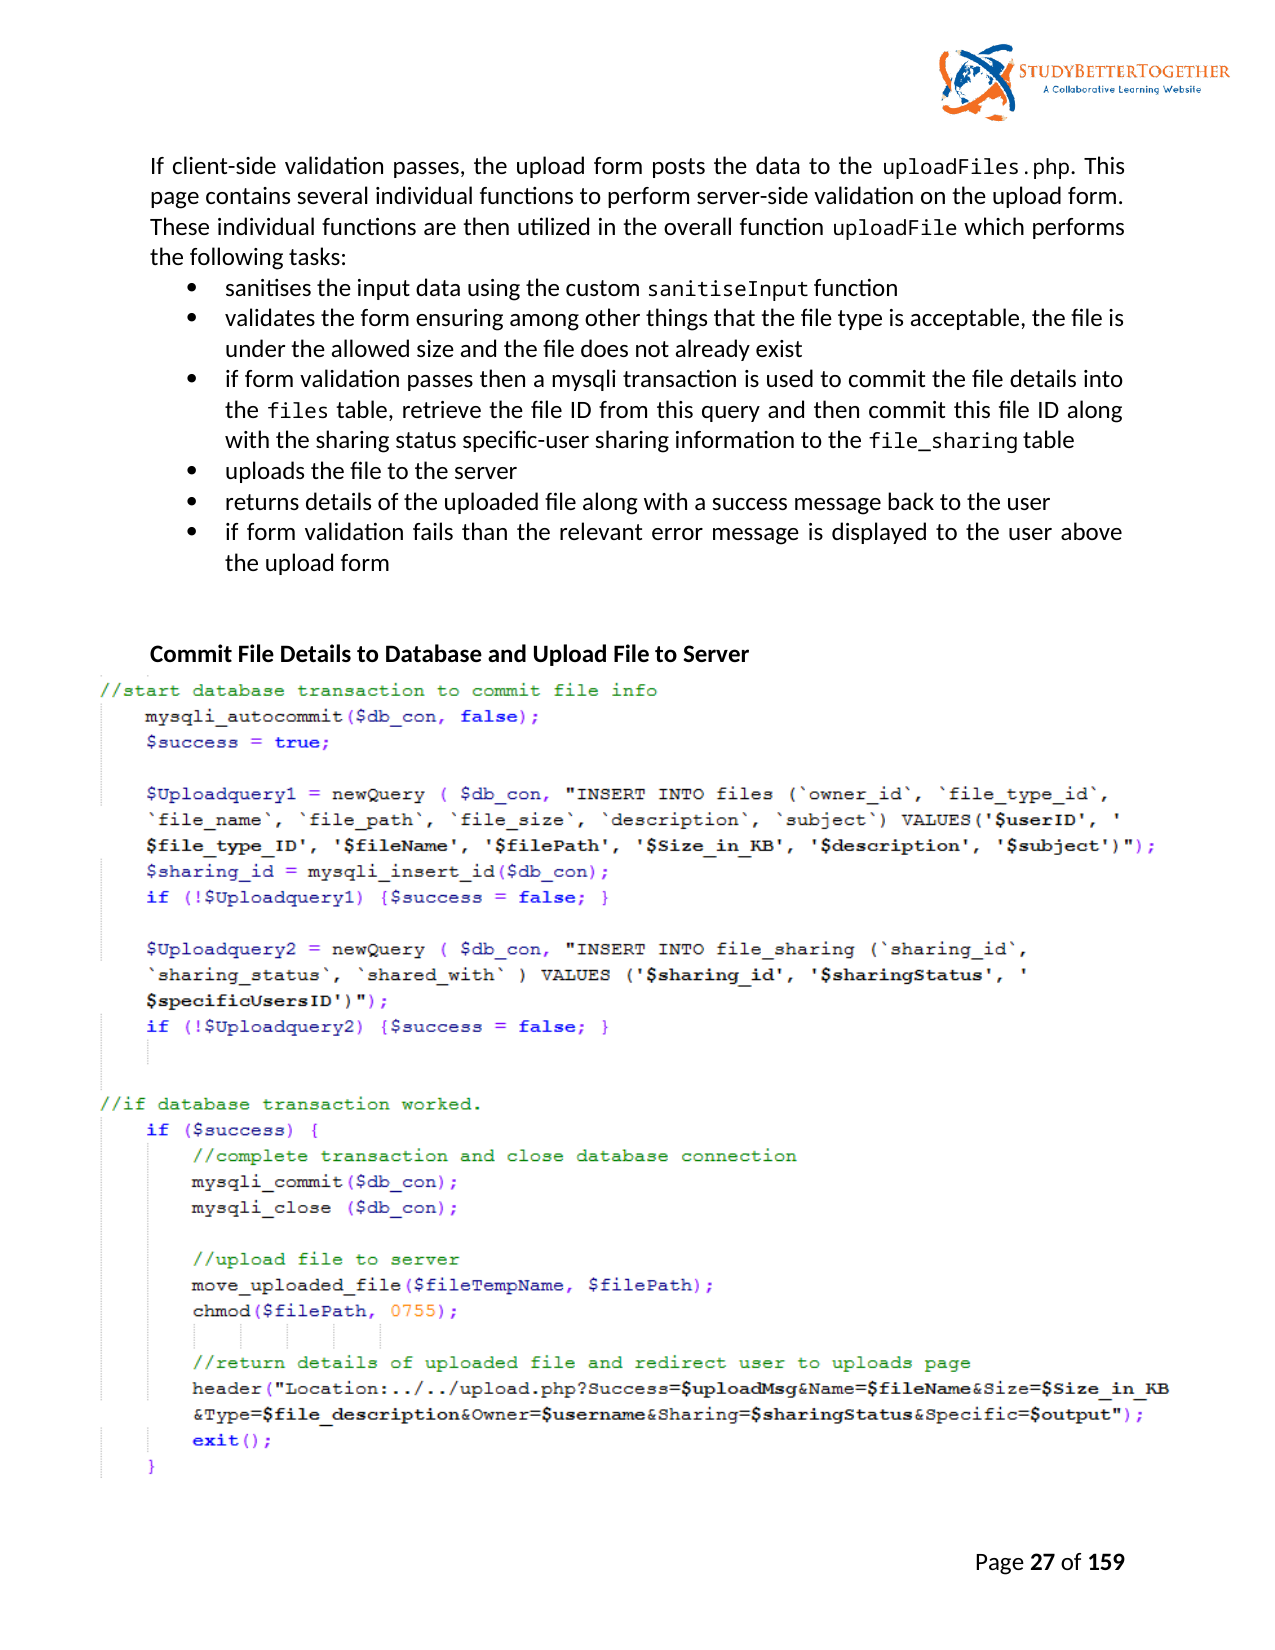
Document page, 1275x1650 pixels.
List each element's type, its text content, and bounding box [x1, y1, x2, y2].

picture [937, 40, 1230, 123]
text If client-side validation passes, the upload form posts the data to the uploadFiles.php. This page contains several individual functions to perform server-side validation on the upload form. These individual functions are then utilized in the overall function uploadFile which performs the following tasks: [150, 150, 1125, 272]
text Commit File Details to Database and Upload File to Server [150, 638, 1125, 669]
list sanitises the input data using the custom sanitiseInput function [187, 272, 1125, 303]
picture [93, 675, 1186, 1478]
list returns details of the uploaded file along with a success message back to the user [187, 486, 1125, 516]
list uploads the file to the server [187, 455, 1125, 486]
list if form validation passes then a mysqli transaction is used to commit the file details into the files table, retrieve the file ID from this query and then commit this file ID along with the sharing status specific-user sharing information to the file_sharing table [187, 364, 1125, 455]
list if form validation fails than the relevant error message is displayed to the user above the upload form [187, 516, 1125, 577]
list validates the form ensuring among other things that the file type is acceptable, the file is under the allowed size and the file does not already exist [187, 303, 1125, 364]
